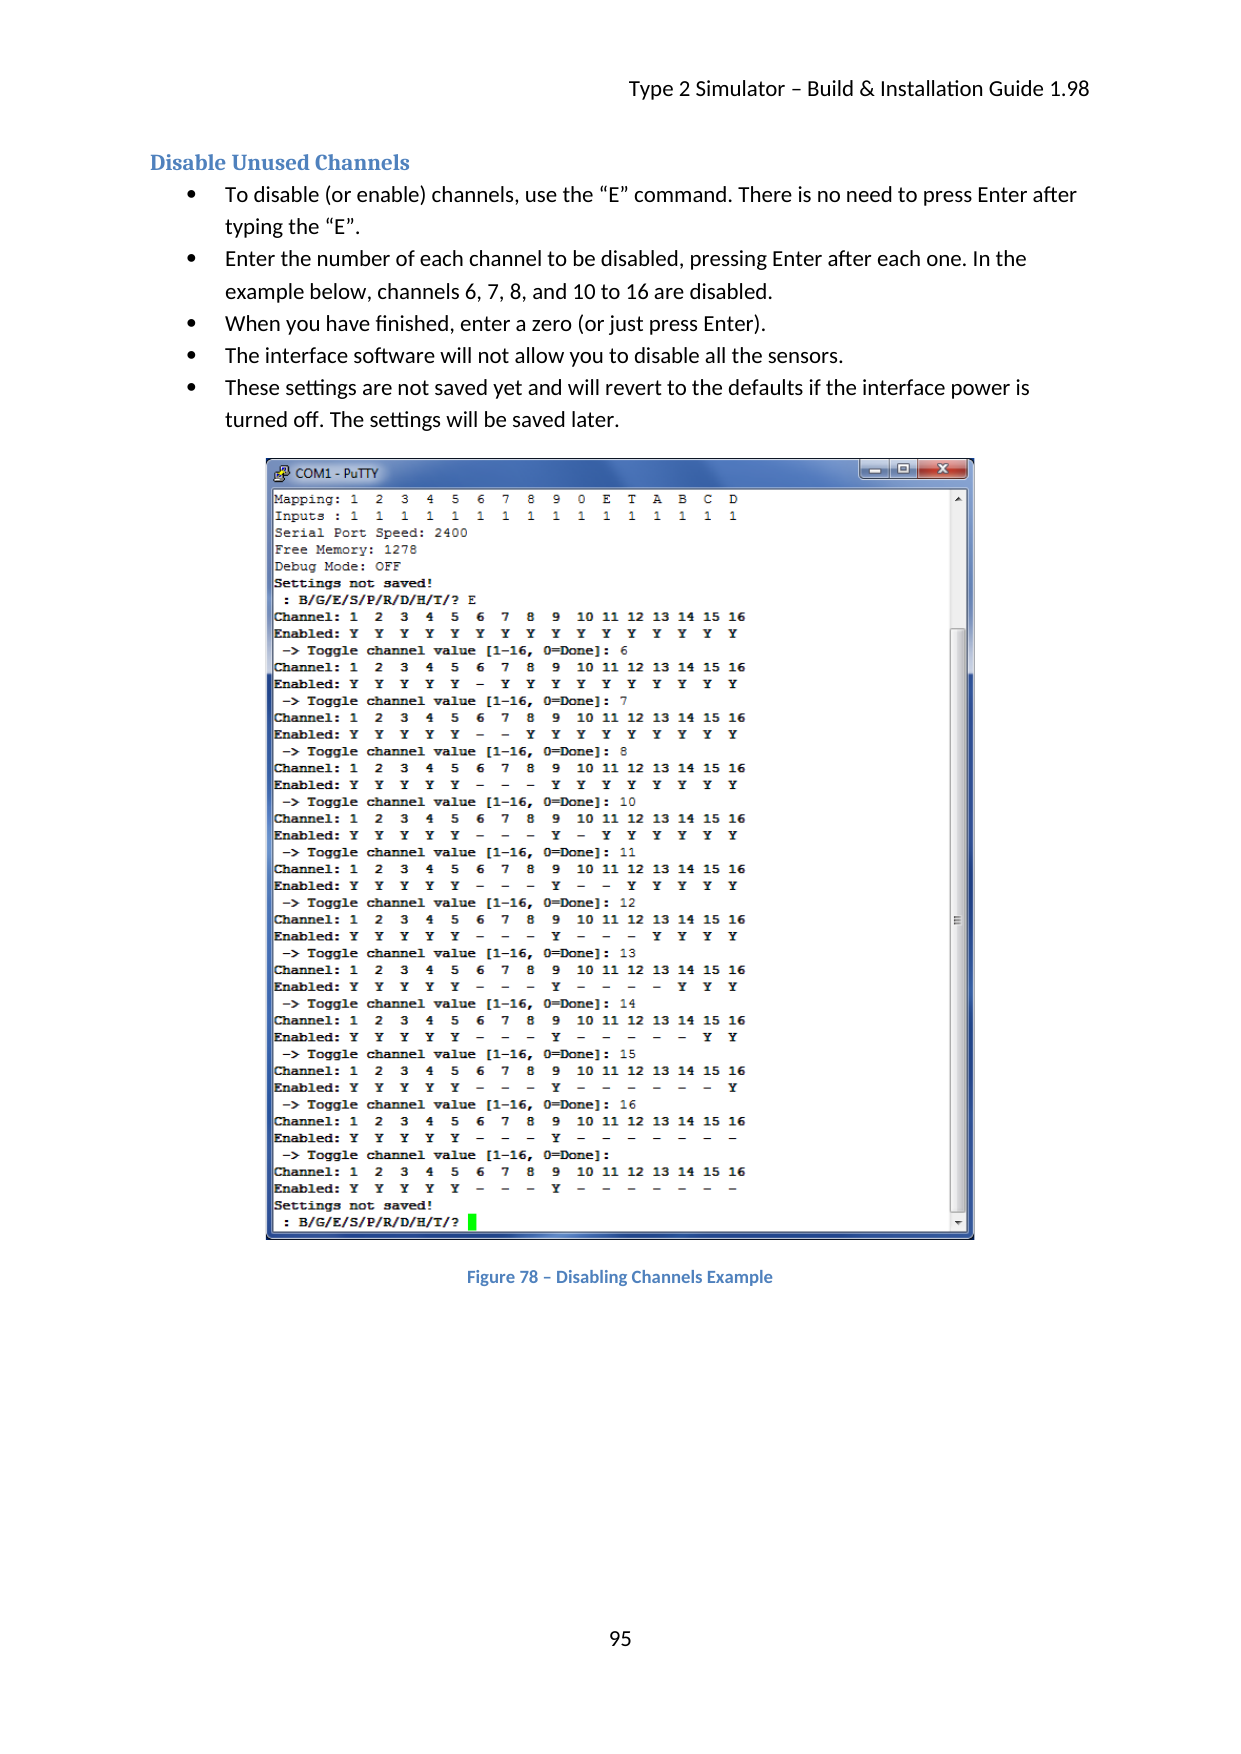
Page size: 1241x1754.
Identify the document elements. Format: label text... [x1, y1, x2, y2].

picture [265, 458, 975, 1240]
list To disable (or enable) channels, use the “E” command. There is no need to press Enter after typing the “E”. [187, 180, 1090, 240]
list When you have finished, enter a zero (or just press Enter). [187, 309, 1090, 337]
text Figure – Disabling Channels Example [150, 1265, 1090, 1288]
subtitle Disable Unused Channels [150, 150, 1090, 176]
list Enter the number of each channel to be disabled, pressing Enter after each one. In the example below, channels 6, 7, 8, and 10 to 16 are disabled. [187, 244, 1090, 305]
list The interface software will not allow you to disable all the sensors. [187, 341, 1090, 369]
list These settings are not saved yet and will revert to the defaults if the interface power is turned off. The settings will be saved later. [187, 373, 1090, 433]
